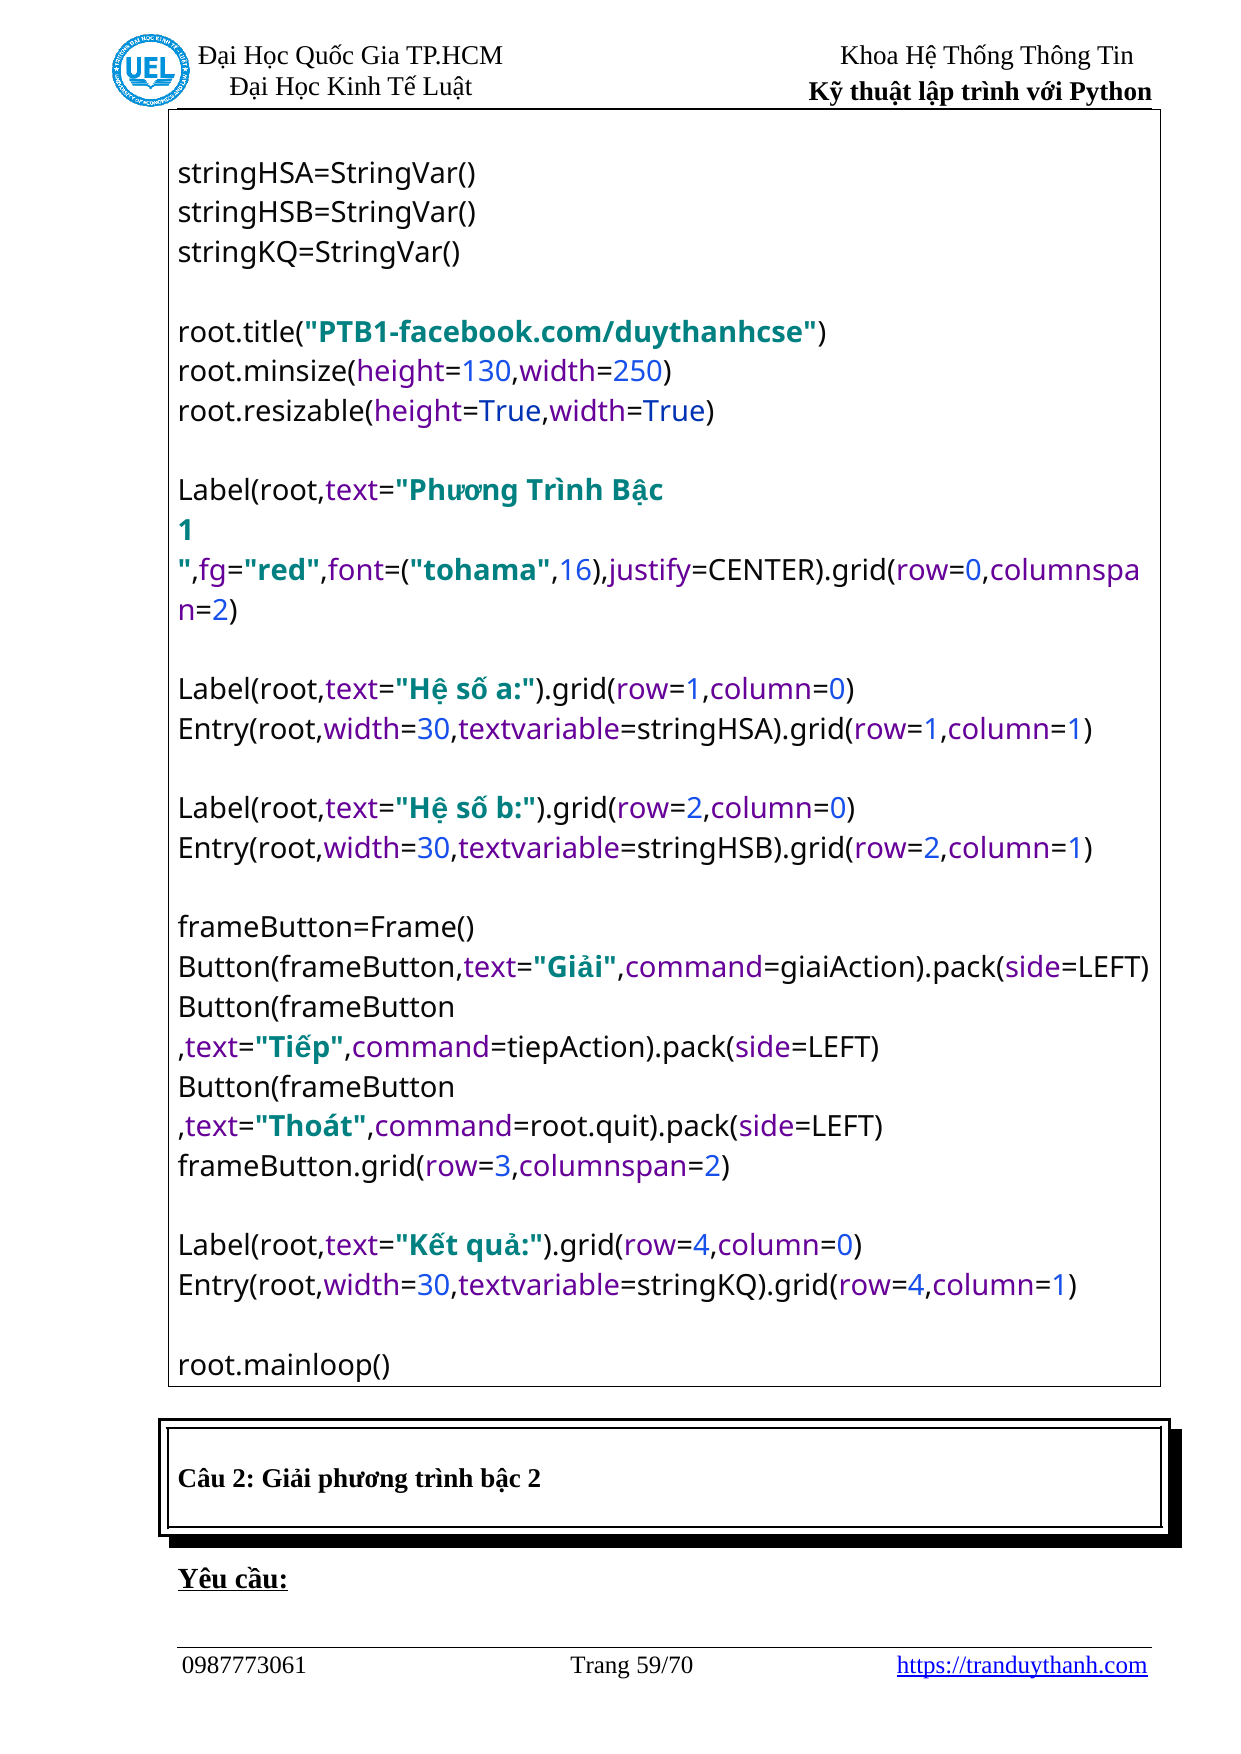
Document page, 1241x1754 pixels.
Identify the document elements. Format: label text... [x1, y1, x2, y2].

picture [111, 33, 191, 108]
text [169, 110, 1160, 1386]
picture [122, 42, 181, 98]
text Yêu cầu: [177, 1561, 1152, 1594]
text Câu 2: Giải phương trình bậc 2 [177, 1462, 1152, 1493]
